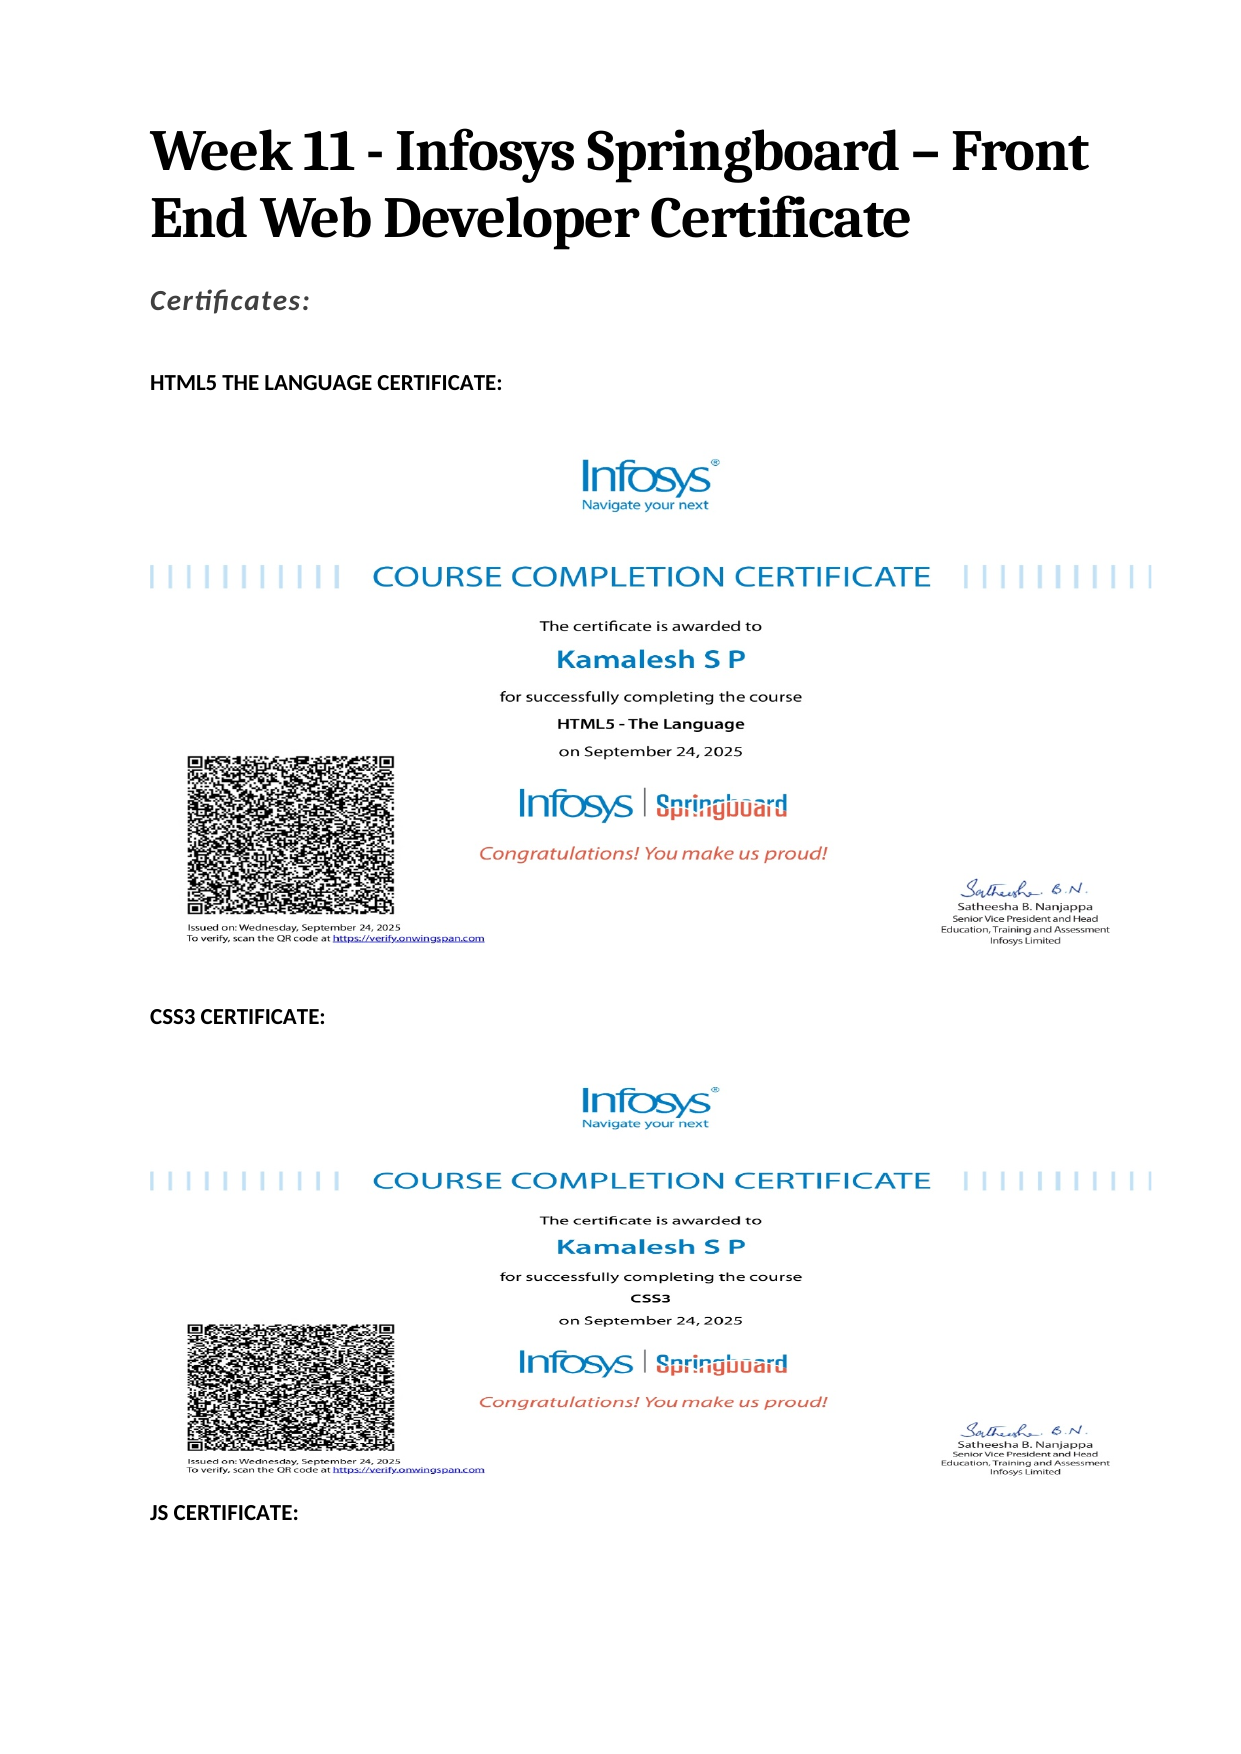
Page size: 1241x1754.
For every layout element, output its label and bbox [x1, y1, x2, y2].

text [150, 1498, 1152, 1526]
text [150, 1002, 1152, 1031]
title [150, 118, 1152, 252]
picture [150, 1062, 1152, 1496]
picture [150, 428, 1152, 971]
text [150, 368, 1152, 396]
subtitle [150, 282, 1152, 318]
